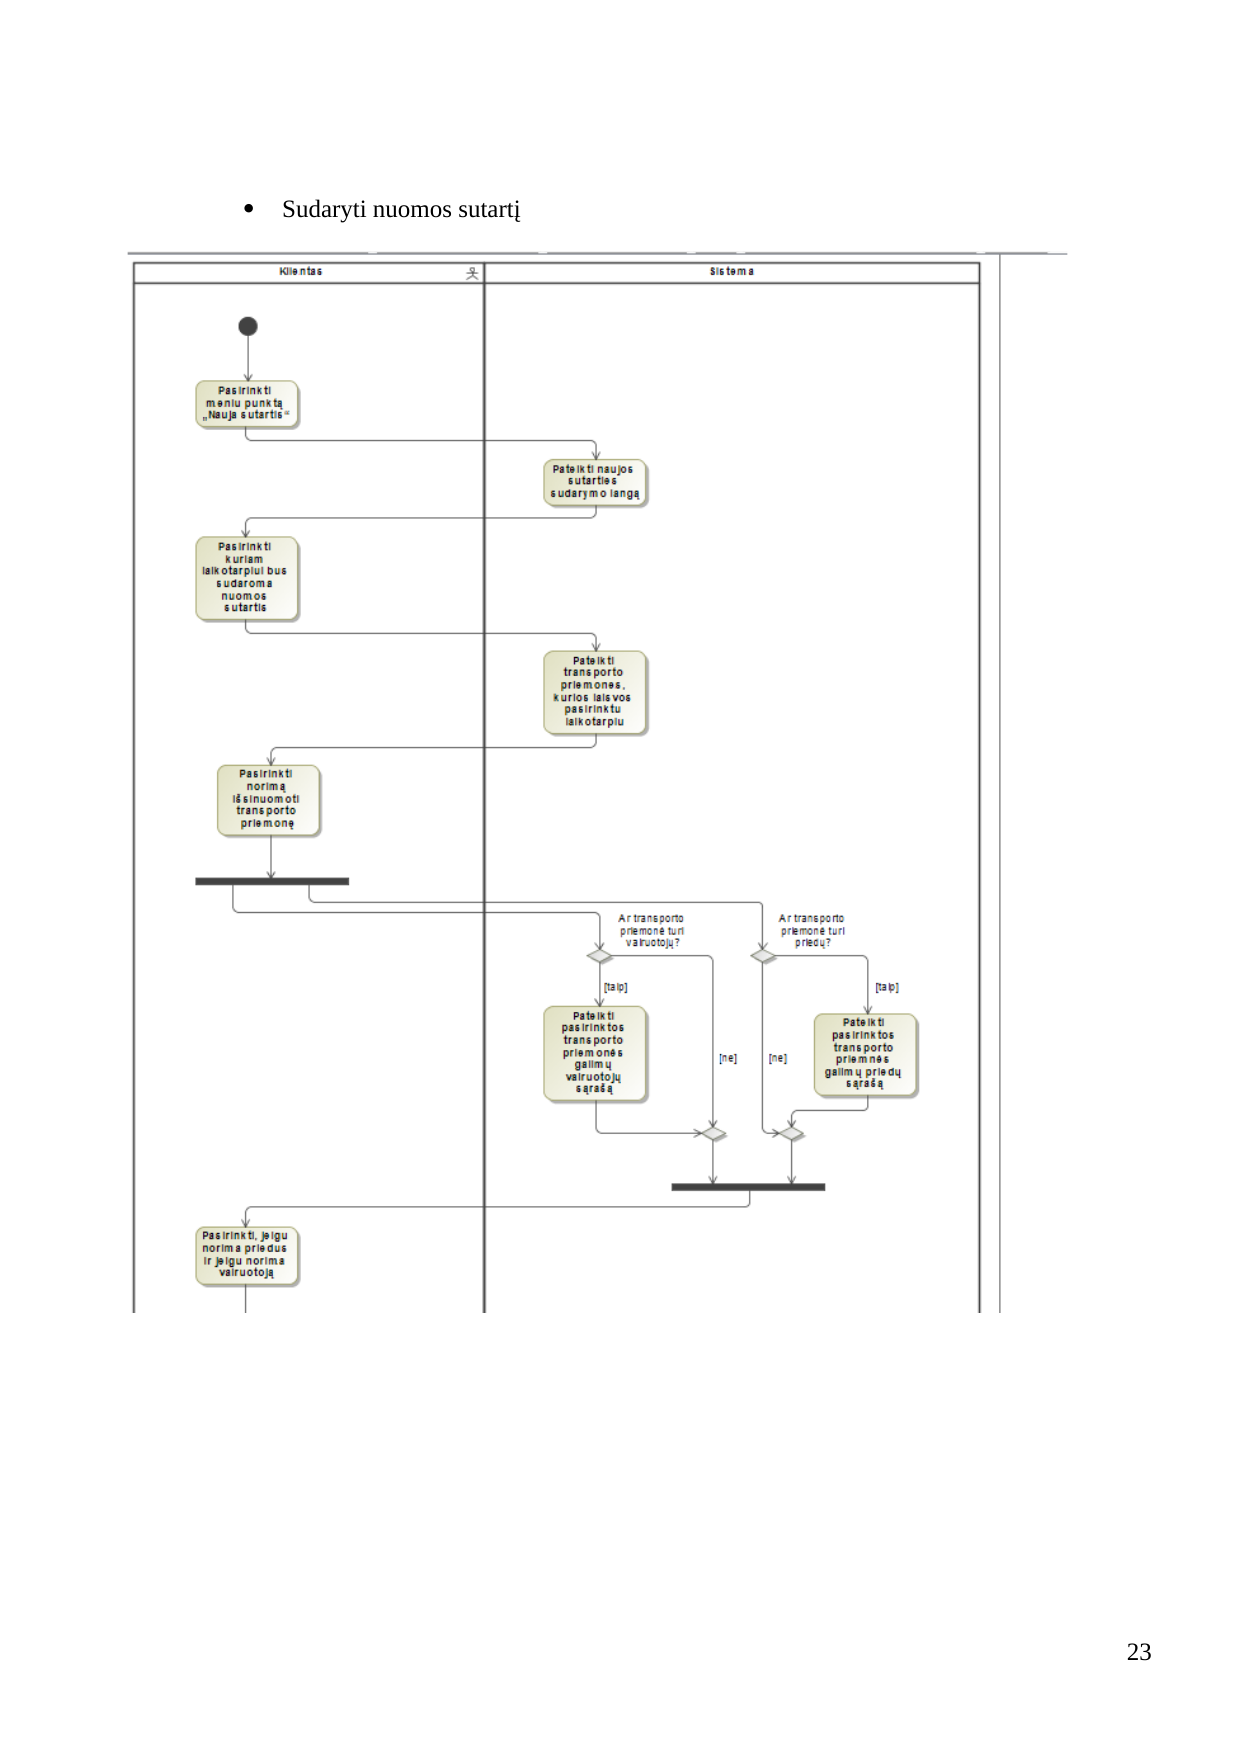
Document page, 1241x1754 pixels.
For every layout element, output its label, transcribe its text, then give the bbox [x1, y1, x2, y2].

picture [127, 251, 1067, 1314]
list Sudaryti nuomos sutartį [244, 194, 1152, 223]
